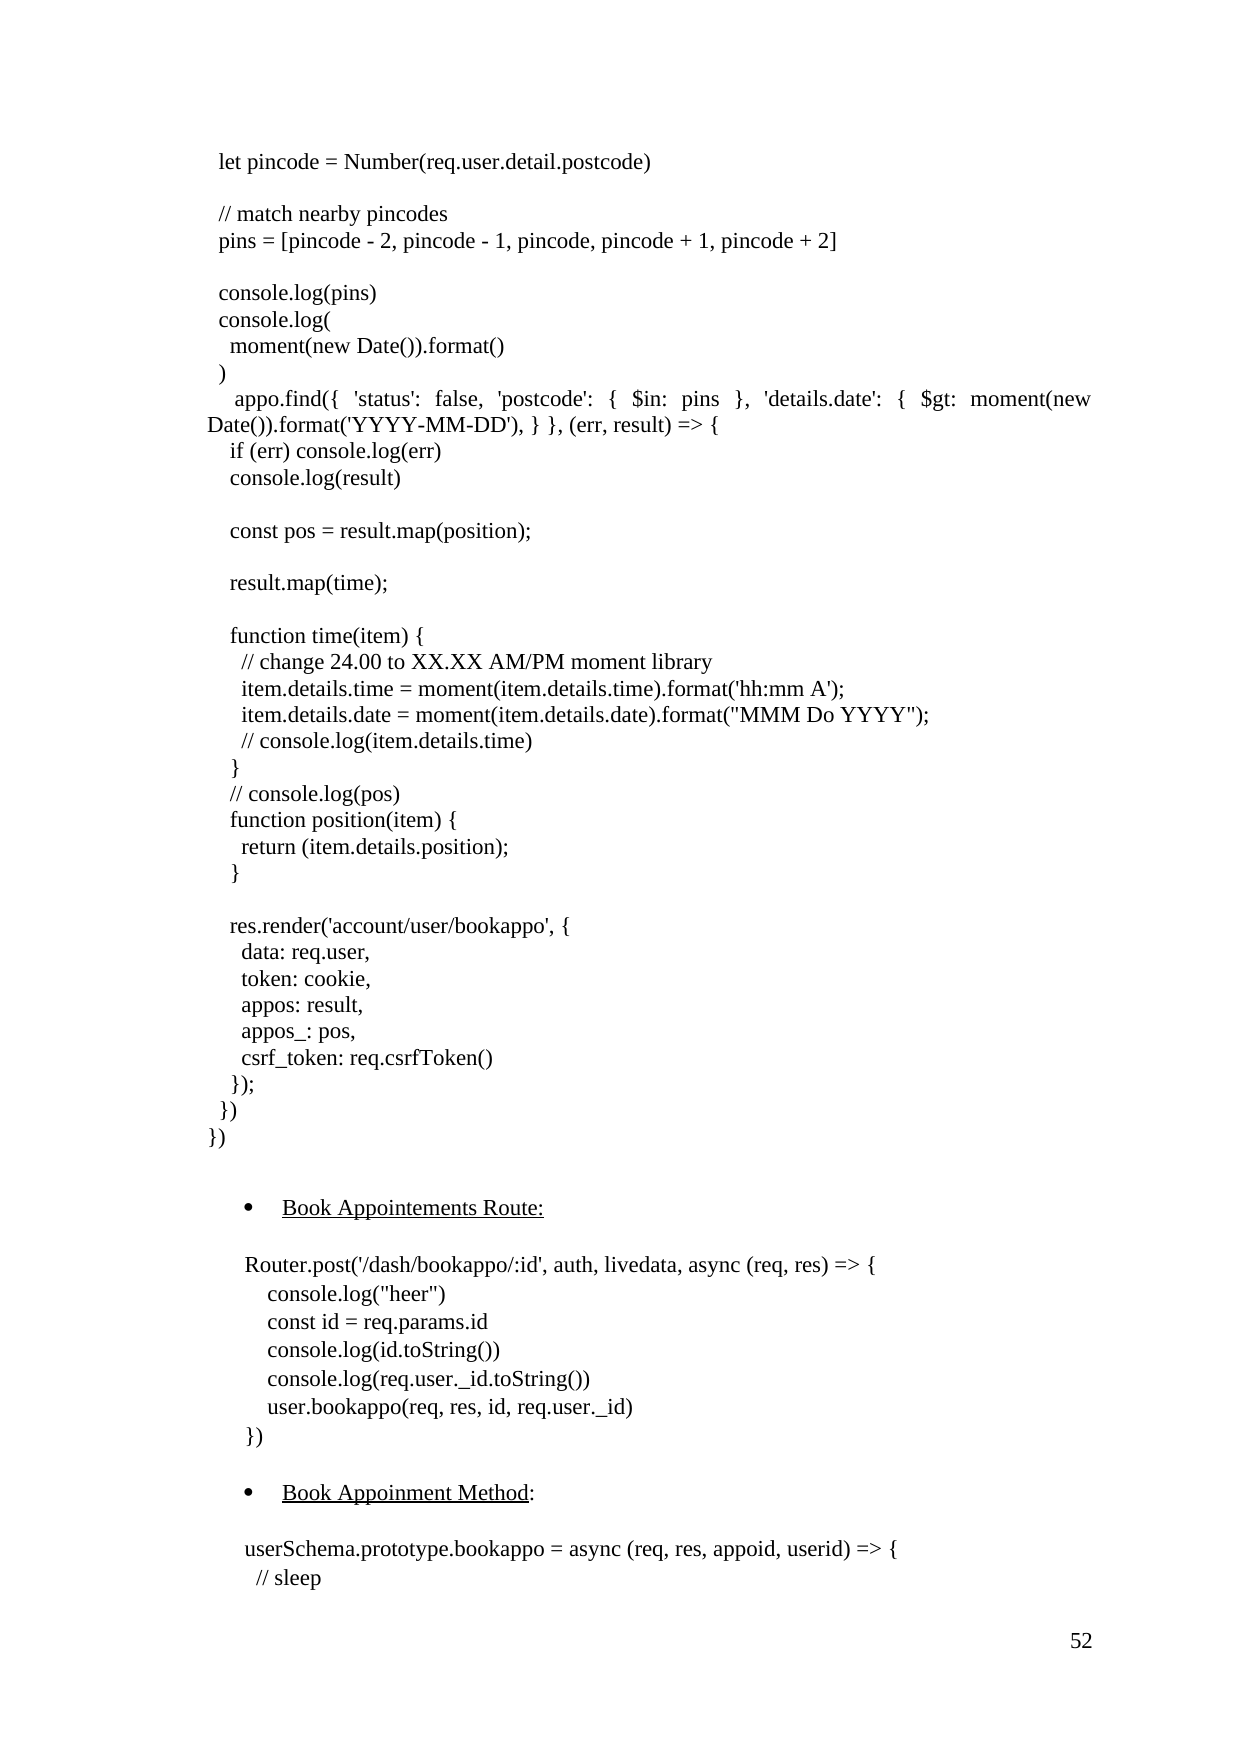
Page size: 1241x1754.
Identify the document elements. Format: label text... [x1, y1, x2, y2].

text console.log("heer") [244, 1279, 1092, 1306]
text user.bookappo(req, res, id, req.user._id) [244, 1393, 1092, 1420]
text appos: result, [207, 991, 1092, 1017]
text token: cookie, [207, 965, 1092, 991]
text item.details.date = moment(item.details.date).format("MMM Do YYYY"); [207, 701, 1092, 727]
text const pos = result.map(position); [207, 517, 1092, 543]
text // match nearby pincodes [207, 200, 1092, 227]
text // console.log(pos) [207, 780, 1092, 807]
text appo.find({ 'status': false, 'postcode': { $in: pins }, 'details.date': { $gt: moment(new Date()).format('YYYY-MM-DD'), } }, (err, result) => { [207, 385, 1092, 438]
text }) [207, 1123, 1092, 1149]
text Router.post('/dash/bookappo/:id', auth, livedata, async (req, res) => { [244, 1251, 1092, 1277]
text console.log(result) [207, 464, 1092, 490]
list Book Appointements Route: [244, 1194, 1092, 1221]
text }) [244, 1422, 1092, 1448]
text pins = [pincode - 2, pincode - 1, pincode, pincode + 1, pincode + 2] [207, 227, 1092, 253]
text csrf_token: req.csrfToken() [207, 1044, 1092, 1070]
text const id = req.params.id [244, 1308, 1092, 1334]
text console.log(req.user._id.toString()) [244, 1365, 1092, 1391]
text }) [207, 1096, 1092, 1123]
text return (item.details.position); [207, 833, 1092, 859]
text ) [207, 358, 1092, 385]
text let pincode = Number(req.user.detail.postcode) [207, 148, 1092, 174]
text }); [207, 1070, 1092, 1096]
text res.render('account/user/bookappo', { [207, 912, 1092, 938]
text // change 24.00 to XX.XX AM/PM moment library [207, 648, 1092, 675]
text } [207, 859, 1092, 886]
text data: req.user, [207, 938, 1092, 965]
text // sleep [244, 1564, 1092, 1590]
text moment(new Date()).format() [207, 332, 1092, 358]
list Book Appoinment Method: [244, 1479, 1092, 1505]
text if (err) console.log(err) [207, 438, 1092, 464]
text appos_: pos, [207, 1017, 1092, 1044]
text item.details.time = moment(item.details.time).format('hh:mm A'); [207, 675, 1092, 701]
text console.log( [207, 306, 1092, 332]
text console.log(pins) [207, 279, 1092, 306]
text result.map(time); [207, 569, 1092, 596]
text function time(item) { [207, 622, 1092, 648]
text function position(item) { [207, 807, 1092, 833]
text // console.log(item.details.time) [207, 727, 1092, 754]
text console.log(id.toString()) [244, 1336, 1092, 1363]
text } [207, 754, 1092, 780]
text userSchema.prototype.bookappo = async (req, res, appoid, userid) => { [244, 1536, 1092, 1562]
